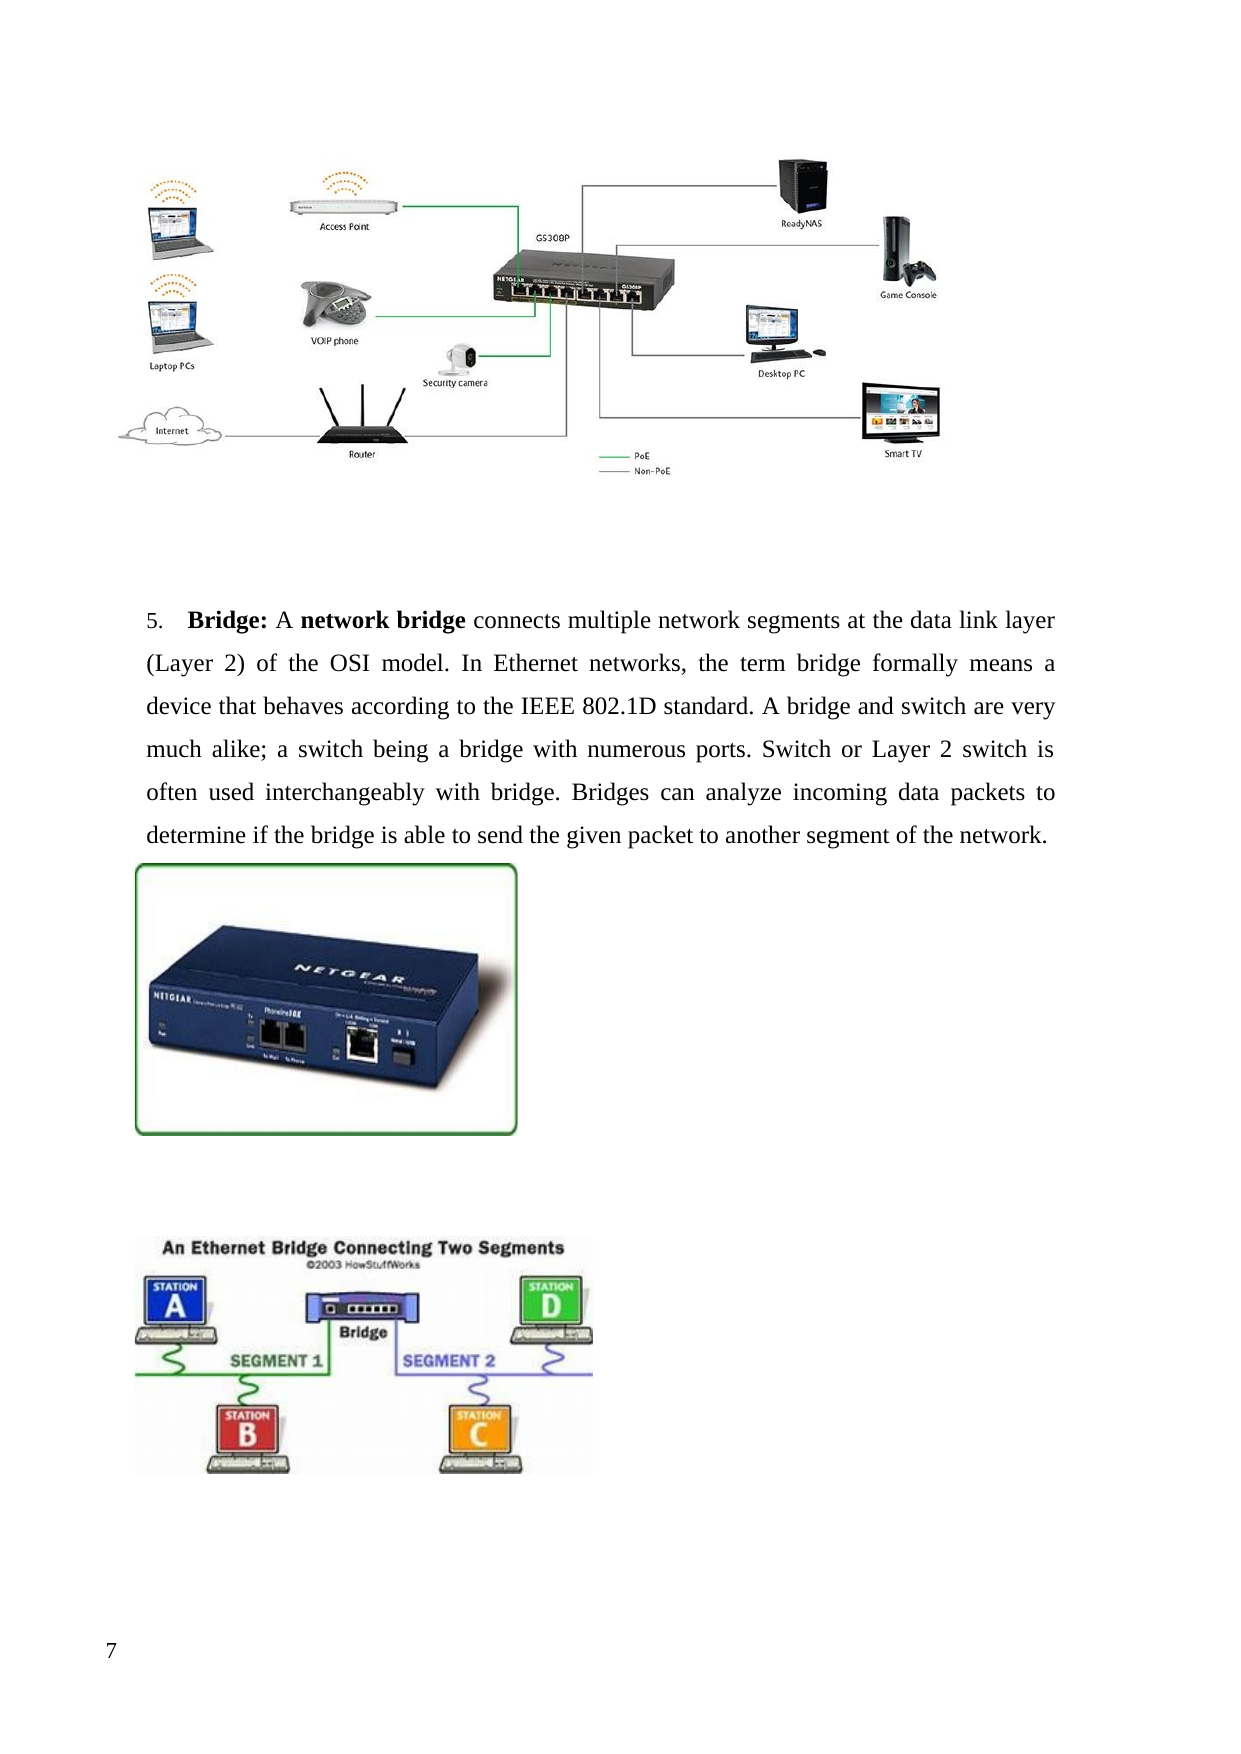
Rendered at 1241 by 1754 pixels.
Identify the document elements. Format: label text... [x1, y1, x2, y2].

picture [112, 154, 946, 479]
picture [134, 1236, 593, 1474]
picture [134, 863, 518, 1136]
list Bridge: A network bridge connects multiple network segments at the data link layer (Layer 2) of the OSI model. In Ethernet networks, the term bridge formally means a device that behaves according to the IEEE 802.1D standard. A bridge and switch are very much alike; a switch being a bridge with numerous ports. Switch or Layer 2 switch is often used interchangeably with bridge. Bridges can analyze incoming data packets to determine if the bridge is able to send the given packet to another segment of the network. [146, 605, 1056, 849]
